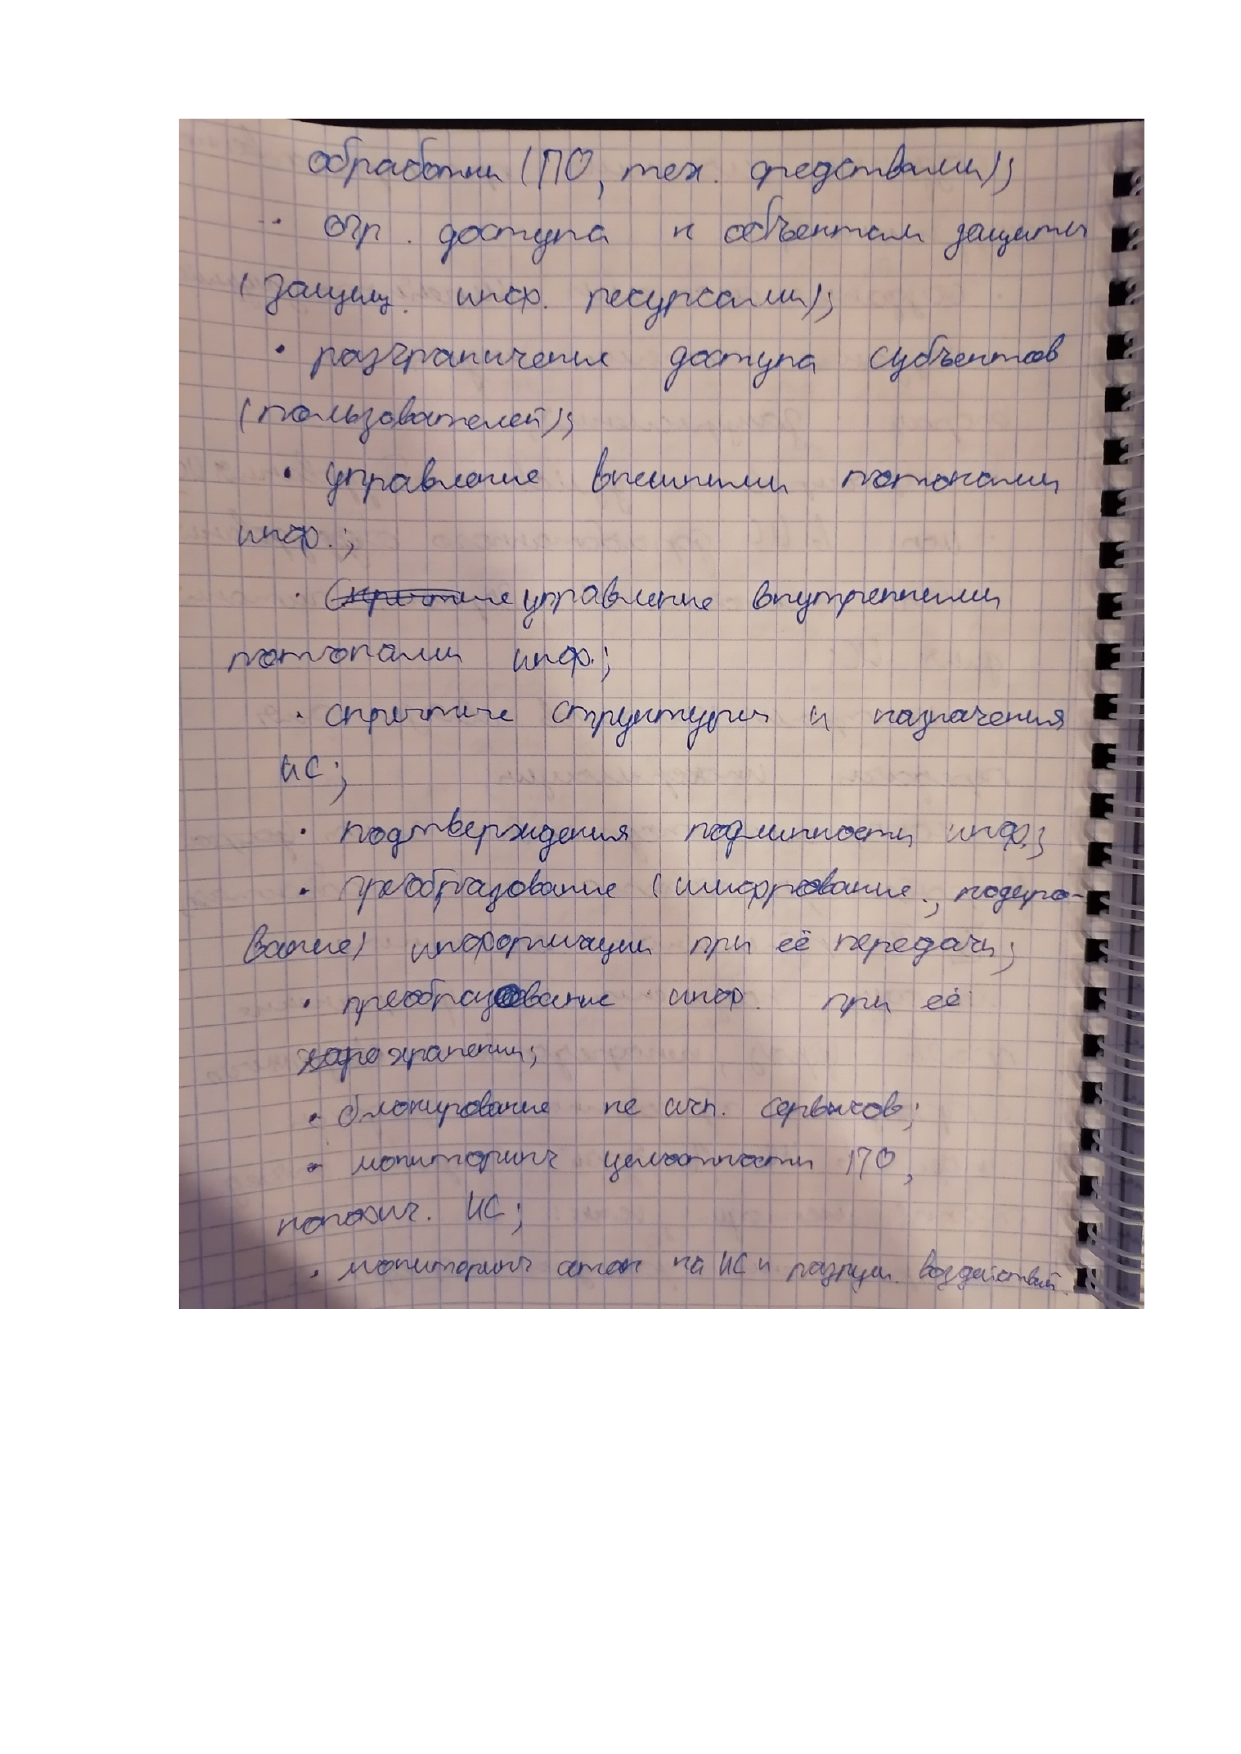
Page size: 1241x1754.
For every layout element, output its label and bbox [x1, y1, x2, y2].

picture [180, 120, 1144, 1309]
